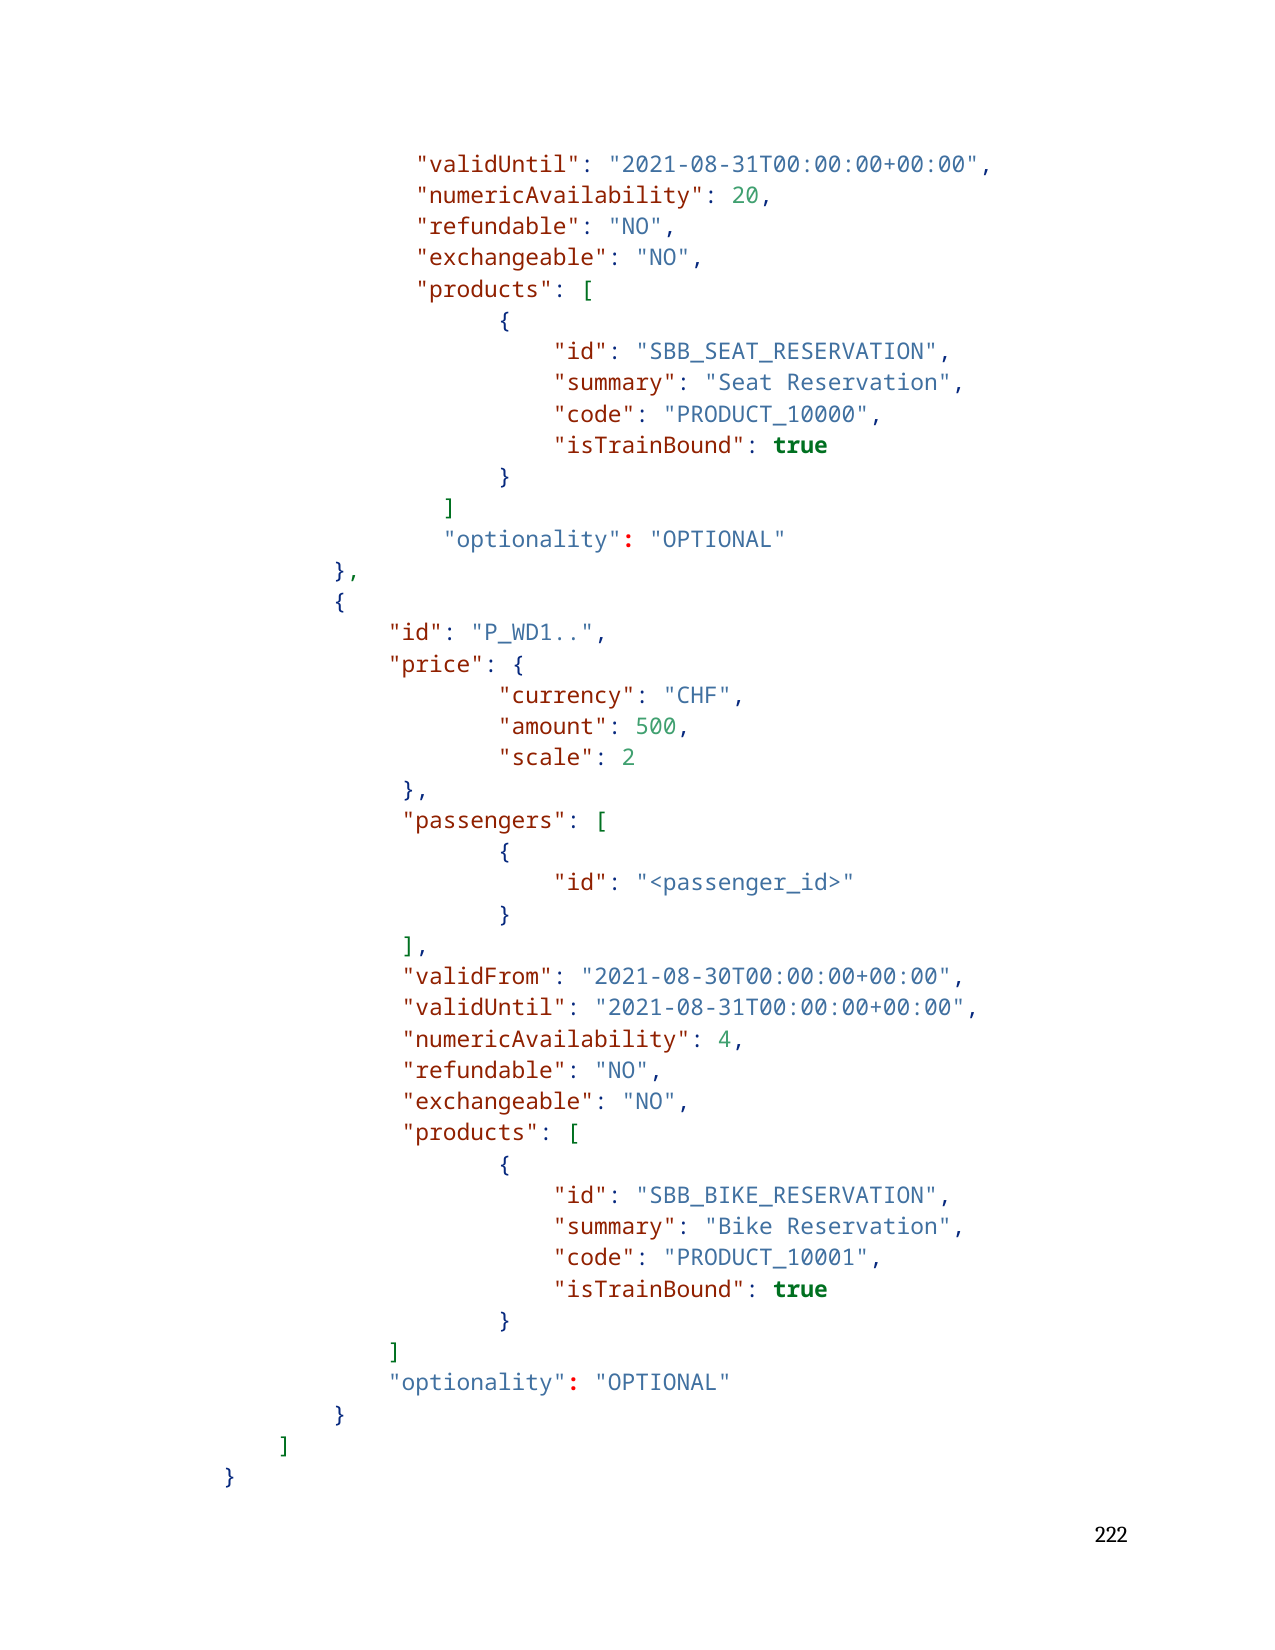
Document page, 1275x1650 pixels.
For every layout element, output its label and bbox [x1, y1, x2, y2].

list [173, 148, 1127, 1491]
